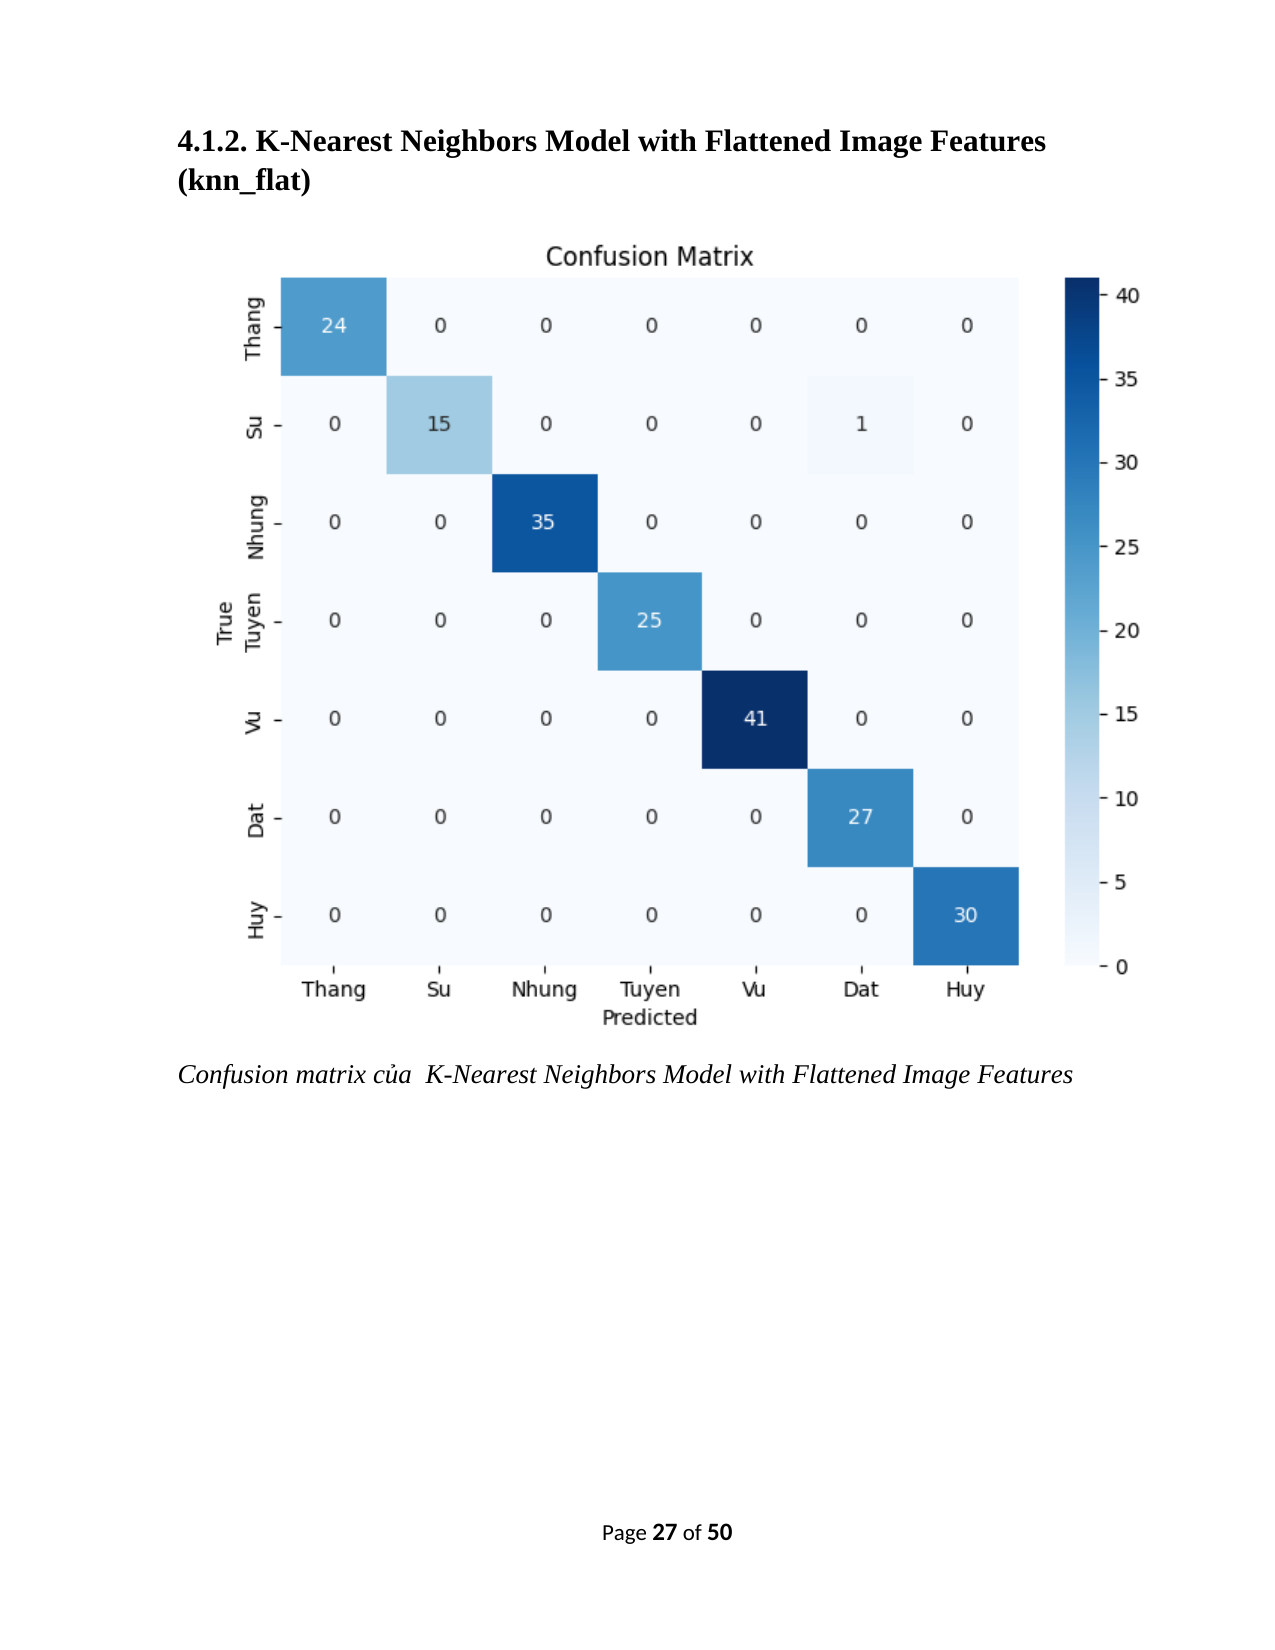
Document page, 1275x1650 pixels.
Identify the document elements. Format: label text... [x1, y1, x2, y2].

subtitle 4.1.2. K-Nearest Neighbors Model with Flattened Image Features (knn_flat) [177, 122, 1157, 197]
picture [177, 199, 1153, 1040]
text Confusion matrix của K-Nearest Neighbors Model with Flattened Image Features [177, 1058, 1157, 1089]
